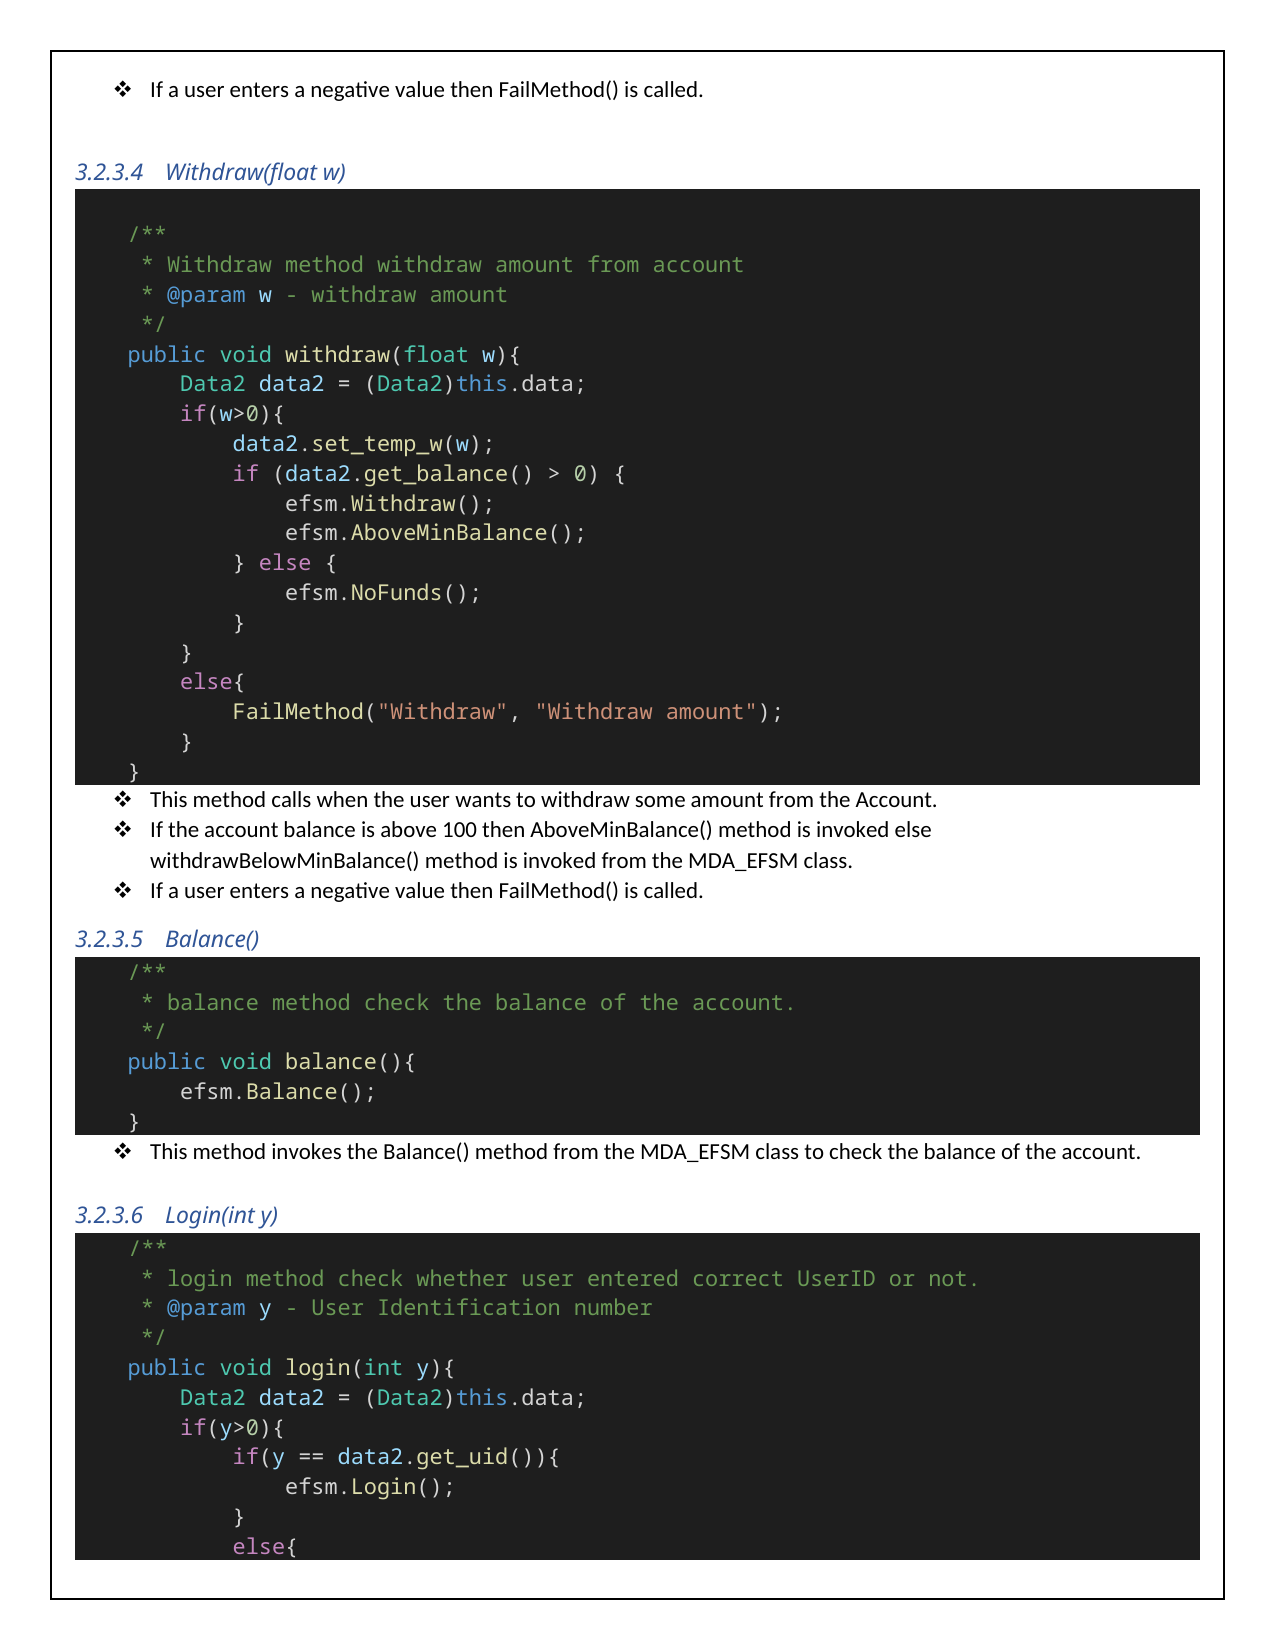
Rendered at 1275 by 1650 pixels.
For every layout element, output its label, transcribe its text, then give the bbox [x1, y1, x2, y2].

text /** [75, 1233, 1200, 1262]
text efsm.AboveMinBalance(); [75, 517, 1200, 547]
text } [75, 726, 1200, 756]
list This method invokes the Balance() method from the MDA_EFSM class to check the balance of the account. [112, 1135, 1200, 1165]
text * balance method check the balance of the account. [75, 986, 1200, 1016]
text if (data2.get_balance() > 0) { [75, 458, 1200, 487]
text Data2 data2 = (Data2)this.data; [75, 368, 1200, 398]
text } [75, 636, 1200, 666]
list If the account balance is above 100 then AboveMinBalance() method is invoked else withdrawBelowMinBalance() method is invoked from the MDA_EFSM class. [112, 816, 1200, 874]
subtitle Balance() [75, 923, 1200, 954]
text * Withdraw method withdraw amount from account [75, 249, 1200, 279]
text else{ [75, 666, 1200, 696]
text else{ [75, 1531, 1200, 1560]
text * @param w - withdraw amount [75, 279, 1200, 309]
subtitle Withdraw(float w) [75, 156, 1200, 187]
text if(y>0){ [75, 1411, 1200, 1441]
text Data2 data2 = (Data2)this.data; [75, 1382, 1200, 1411]
text FailMethod("Withdraw", "Withdraw amount"); [75, 696, 1200, 726]
text /** [75, 219, 1200, 249]
text if(y == data2.get_uid()){ [75, 1441, 1200, 1471]
text } [75, 607, 1200, 636]
text public void login(int y){ [75, 1352, 1200, 1382]
text if(w>0){ [75, 398, 1200, 428]
text efsm.NoFunds(); [75, 577, 1200, 607]
text } [75, 1501, 1200, 1531]
list If a user enters a negative value then FailMethod() is called. [112, 876, 1200, 904]
text */ [75, 309, 1200, 338]
text } else { [75, 547, 1200, 577]
text */ [75, 1322, 1200, 1352]
text */ [75, 1016, 1200, 1046]
text /** [75, 957, 1200, 986]
text } [75, 1106, 1200, 1135]
text } [75, 756, 1200, 785]
list If a user enters a negative value then FailMethod() is called. [112, 75, 1200, 103]
text efsm.Balance(); [75, 1076, 1200, 1106]
text efsm.Withdraw(); [75, 487, 1200, 517]
subtitle Login(int y) [75, 1199, 1200, 1230]
text public void withdraw(float w){ [75, 338, 1200, 368]
text public void balance(){ [75, 1046, 1200, 1076]
text data2.set_temp_w(w); [75, 428, 1200, 458]
text * login method check whether user entered correct UserID or not. [75, 1262, 1200, 1292]
list This method calls when the user wants to withdraw some amount from the Account. [112, 785, 1200, 813]
text * @param y - User Identification number [75, 1292, 1200, 1322]
text efsm.Login(); [75, 1471, 1200, 1501]
